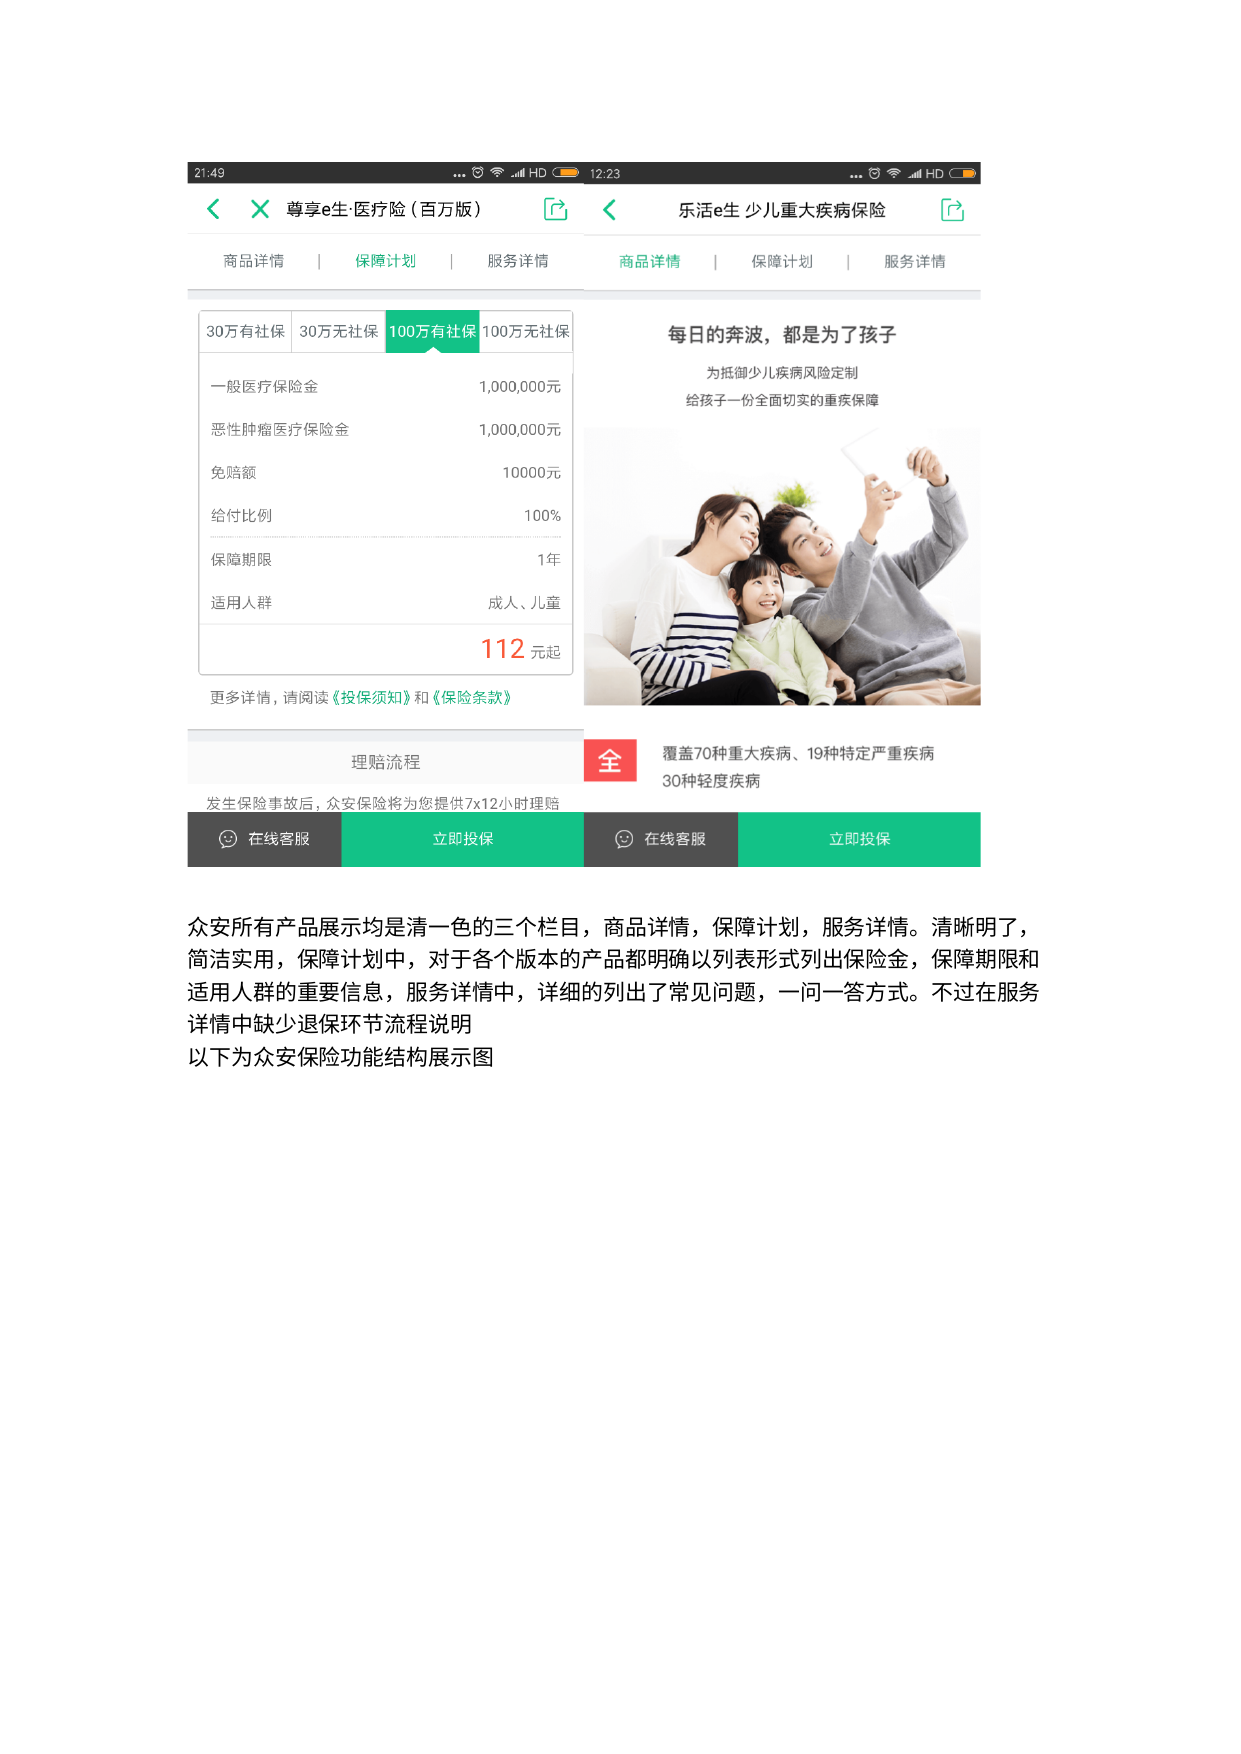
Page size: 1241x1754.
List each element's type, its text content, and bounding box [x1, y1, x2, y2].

text 众安所有产品展示均是清一色的三个栏目，商品详情，保障计划，服务详情。清晰明了，简洁实用，保障计划中，对于各个版本的产品都明确以列表形式列出保险金，保障期限和适用人群的重要信息，服务详情中，详细的列出了常见问题，一问一答方式。不过在服务详情中缺少退保环节流程说明 [187, 909, 1053, 1039]
picture [187, 162, 981, 867]
text 以下为众安保险功能结构展示图 [187, 1039, 1053, 1072]
